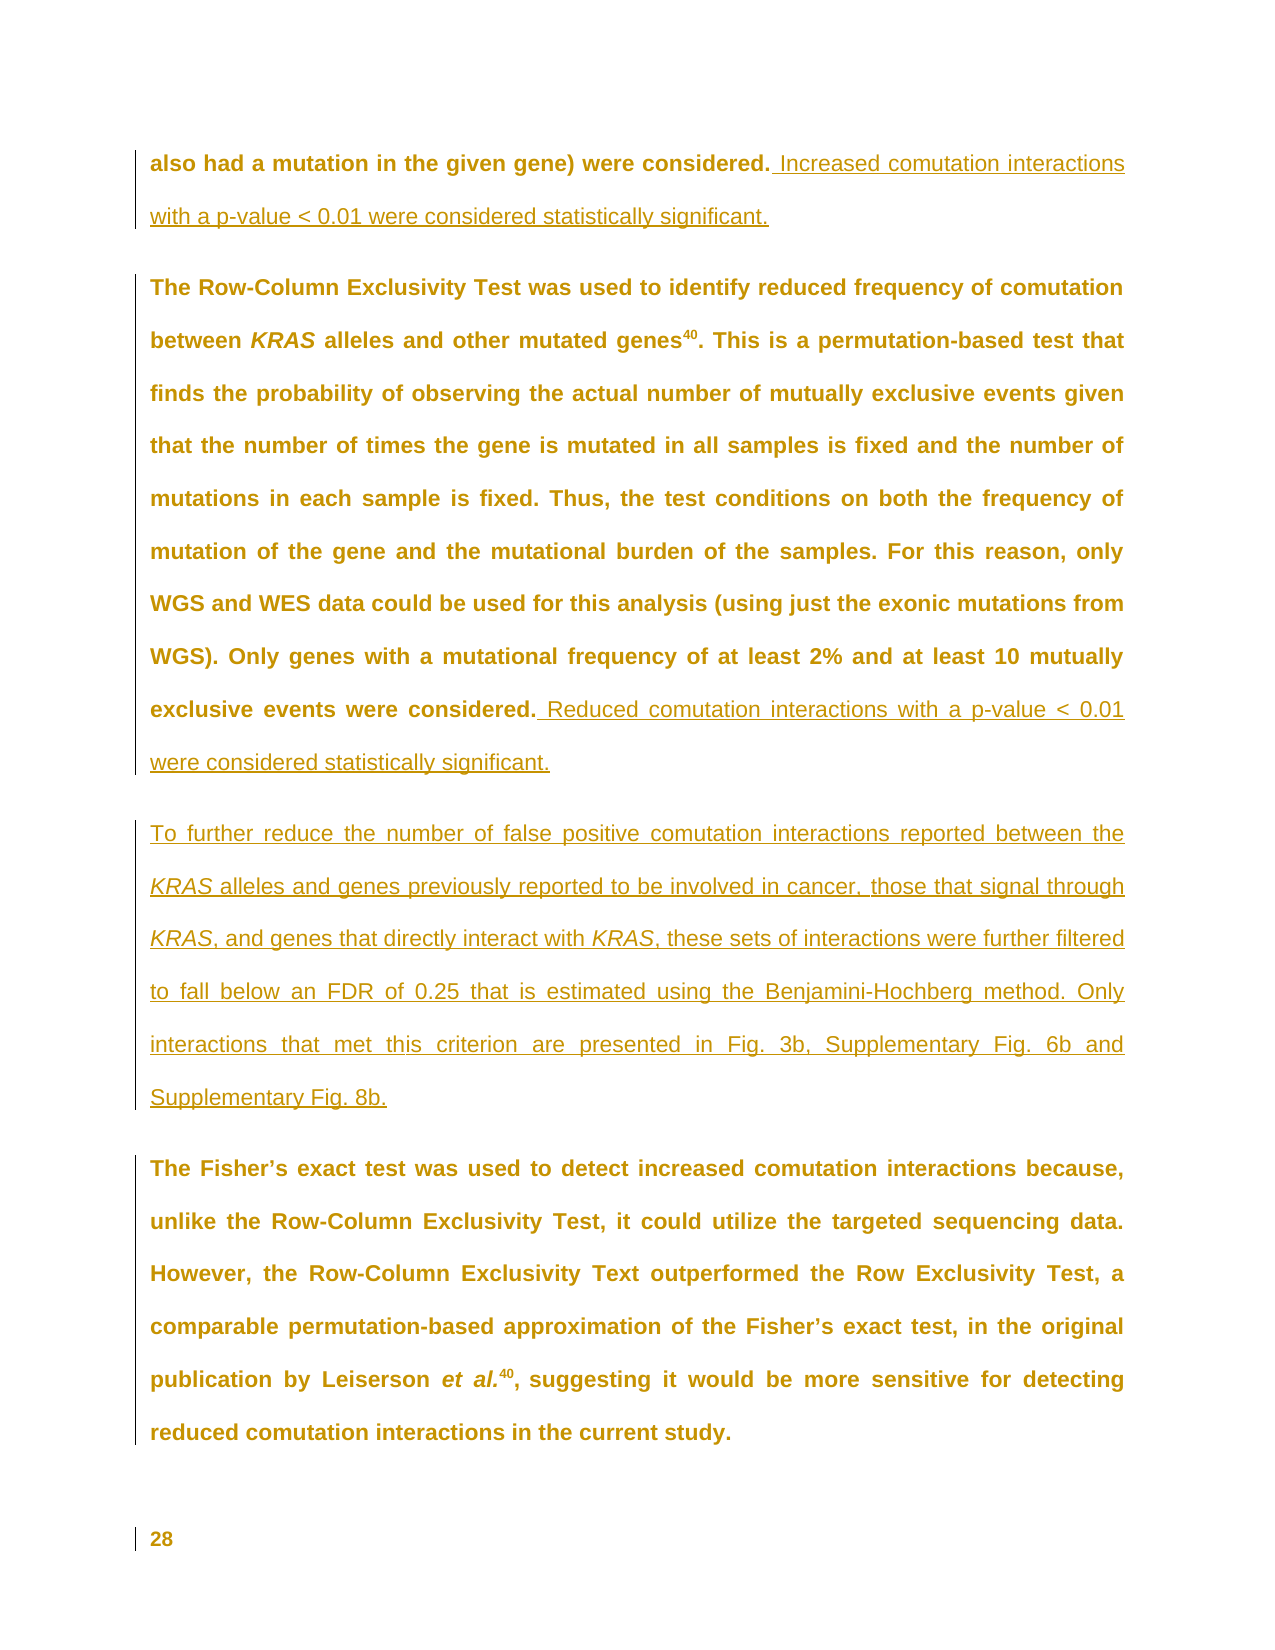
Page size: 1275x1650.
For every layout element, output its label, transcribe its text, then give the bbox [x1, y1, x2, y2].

text The Row-Column Exclusivity Test was used to identify reduced frequency of comutation between KRAS alleles and other mutated genes. This is a permutation-based test that finds the probability of observing the actual number of mutually exclusive events given that the number of times the gene is mutated in all samples is fixed and the number of mutations in each sample is fixed. Thus, the test conditions on both the frequency of mutation of the gene and the mutational burden of the samples. For this reason, only WGS and WES data could be used for this analysis (using just the exonic mutations from WGS). Only genes with a mutational frequency of at least 2% and at least 10 mutually exclusive events were considered. [150, 274, 1125, 775]
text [150, 150, 1125, 229]
text The Fisher’s exact test was used to detect increased comutation interactions because, unlike the Row-Column Exclusivity Test, it could utilize the targeted sequencing data. However, the Row-Column Exclusivity Text outperformed the Row Exclusivity Test, a comparable permutation-based approximation of the Fisher’s exact test, in the original publication by Leiserson et al., suggesting it would be more sensitive for detecting reduced comutation interactions in the current study. [150, 1155, 1125, 1445]
